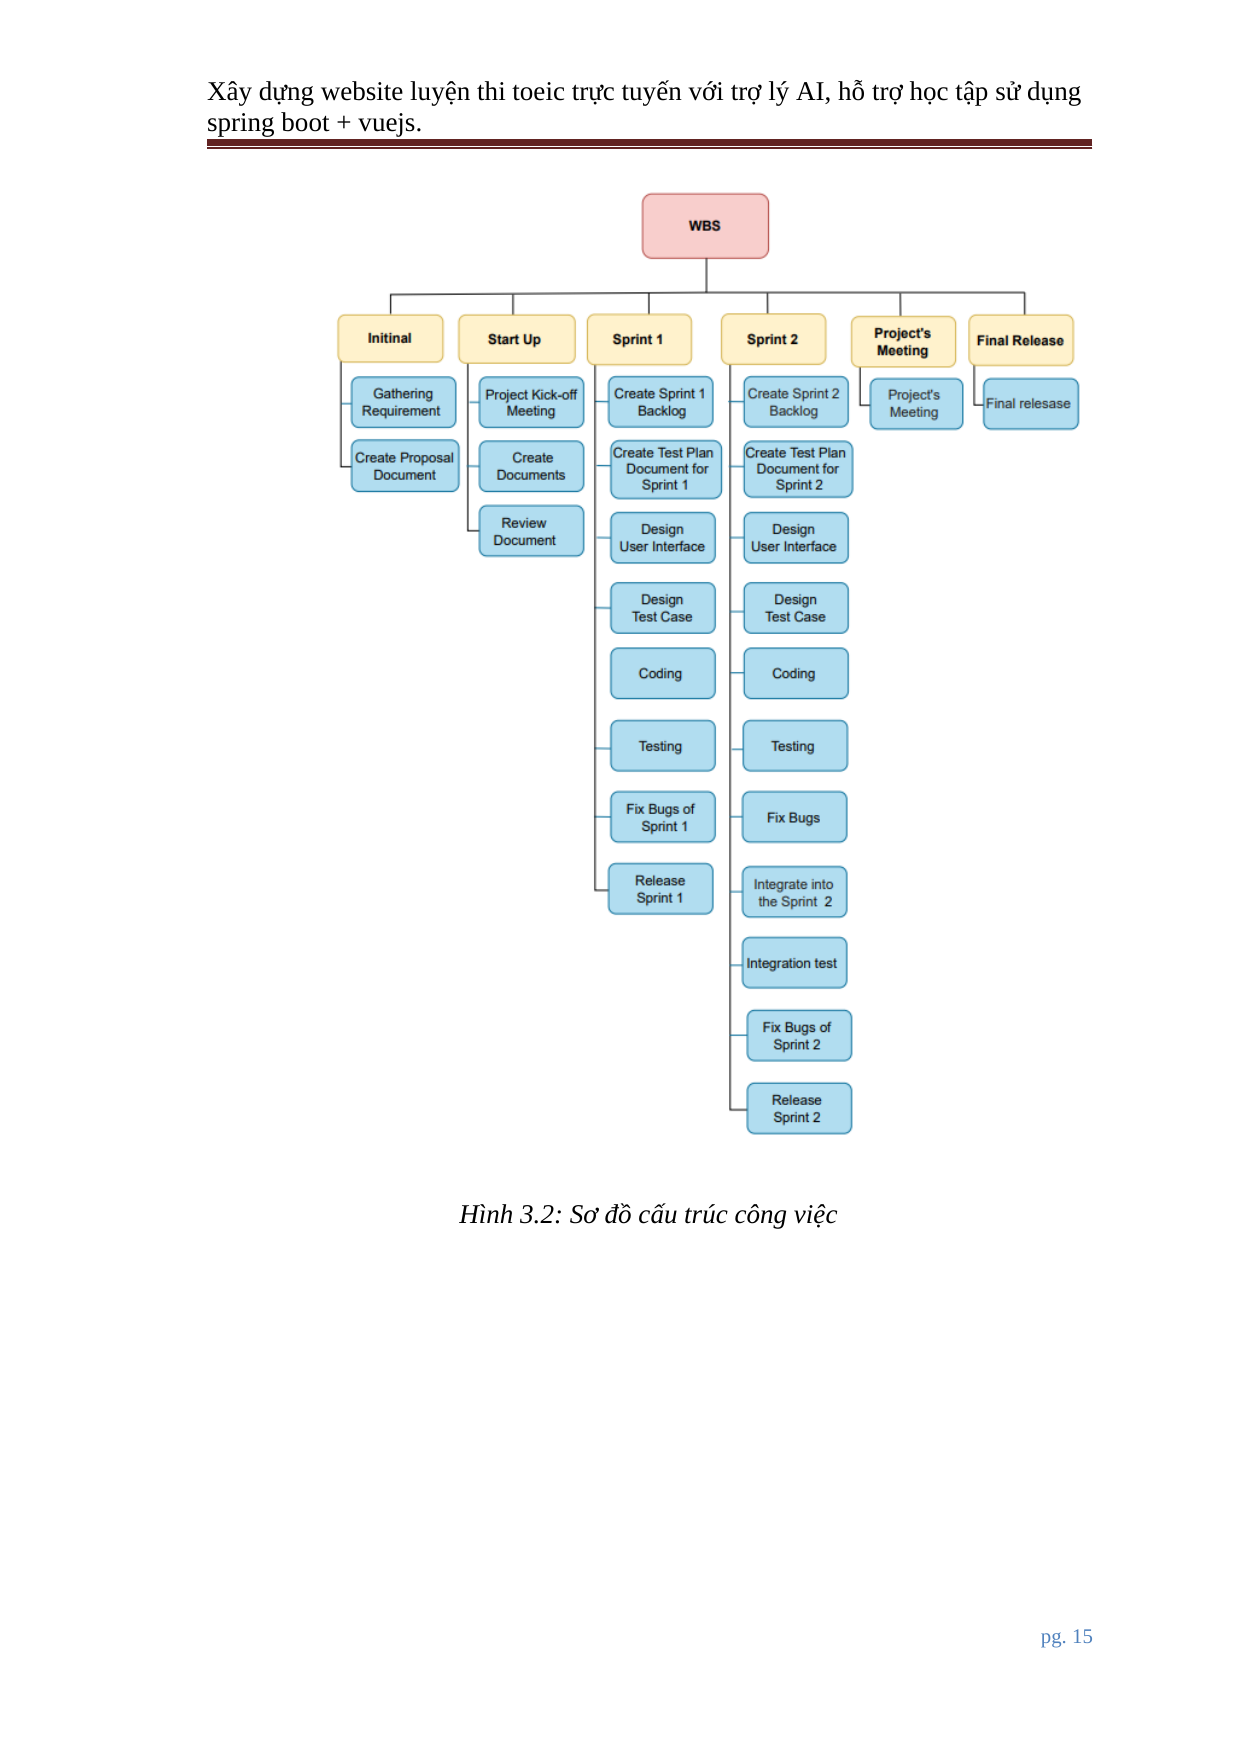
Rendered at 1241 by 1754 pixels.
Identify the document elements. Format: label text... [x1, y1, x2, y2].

picture [290, 180, 1147, 1158]
text Hình 3.2: Sơ đồ cấu trúc công việc [207, 1198, 1092, 1230]
